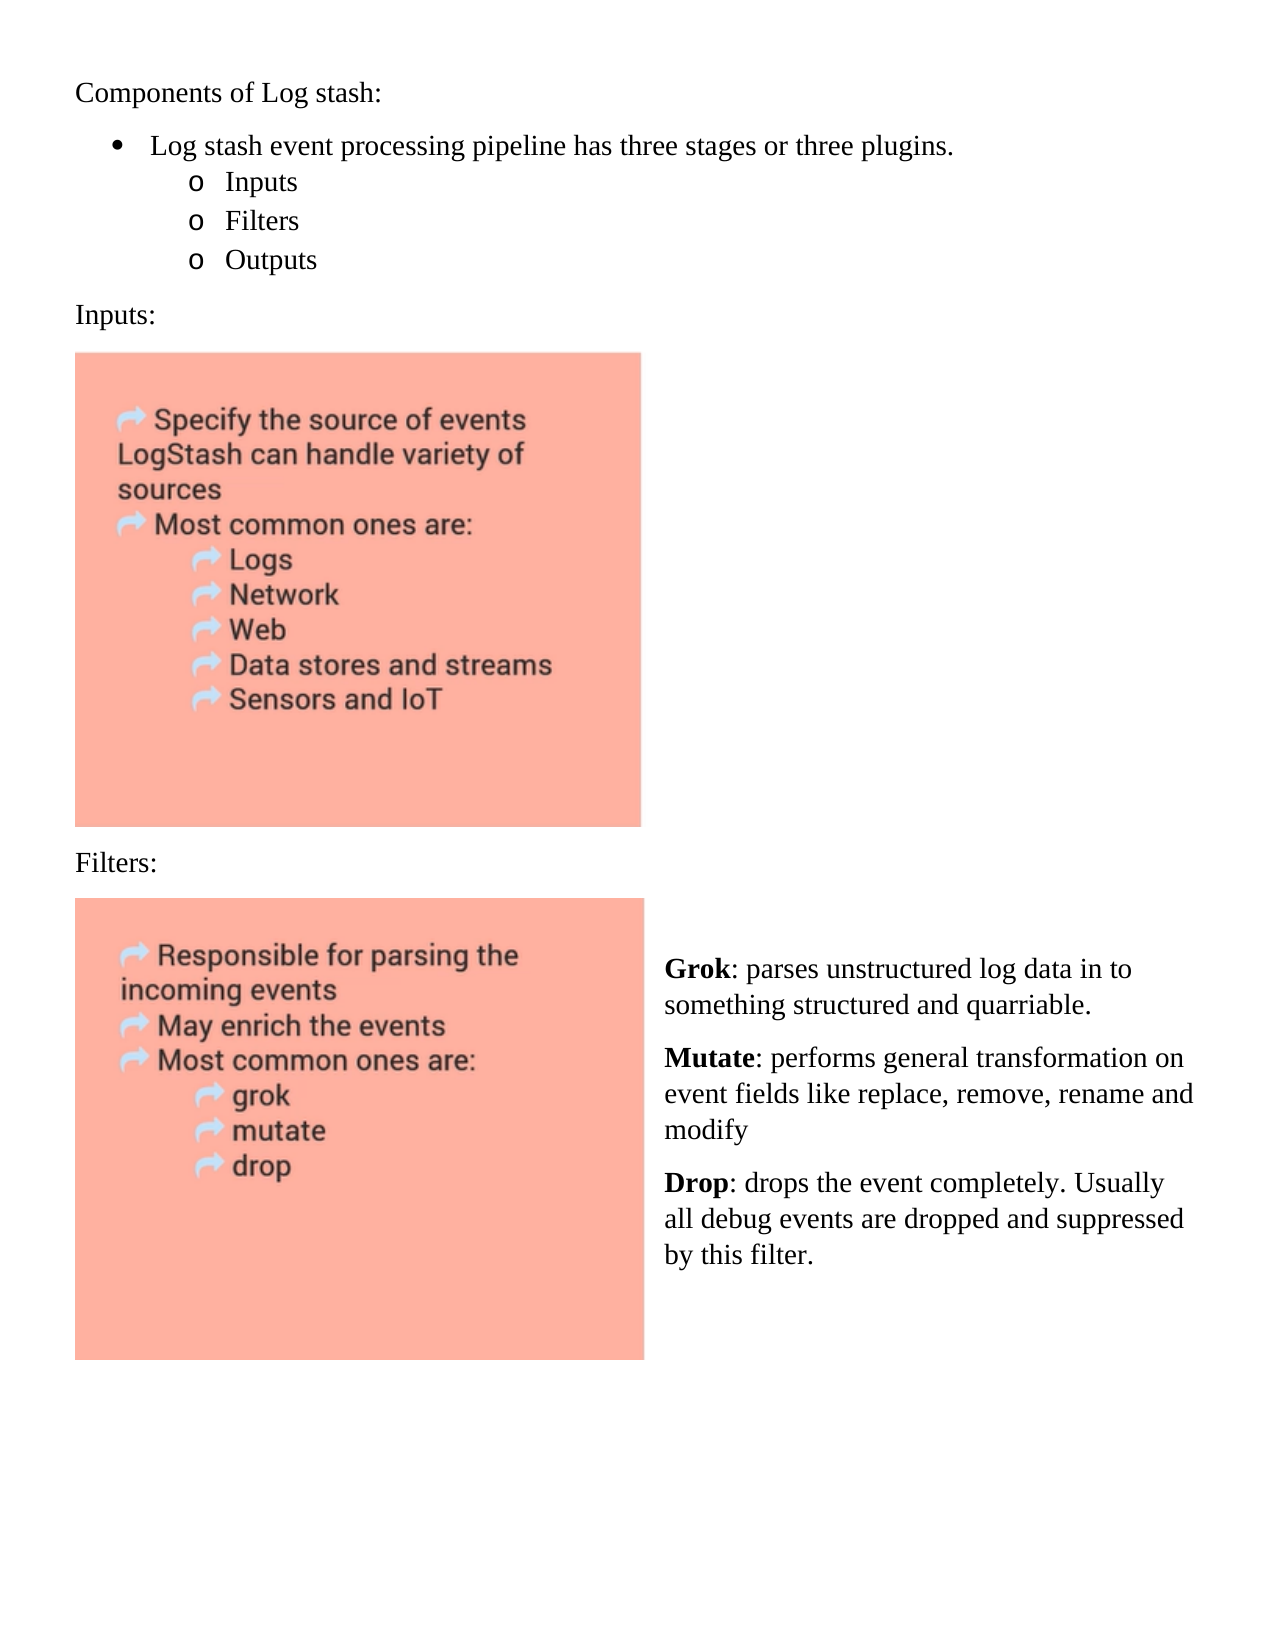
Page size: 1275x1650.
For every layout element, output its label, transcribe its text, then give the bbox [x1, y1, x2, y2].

text Grok: parses unstructured log data in to something structured and quarriable. [646, 951, 1200, 1021]
text Mutate: performs general transformation on event fields like replace, remove, rename and modify [646, 1040, 1200, 1146]
picture [75, 350, 649, 827]
list Log stash event processing pipeline has three stages or three plugins. [112, 128, 1200, 161]
text Filters: [75, 846, 1200, 879]
list Inputs [187, 164, 1200, 200]
text Components of Log stash: [75, 75, 1200, 108]
list Outputs [187, 242, 1200, 278]
list Filters [187, 203, 1200, 239]
text Drop: drops the event completely. Usually all debug events are dropped and suppressed by this filter. [646, 1165, 1200, 1271]
picture [75, 898, 646, 1360]
text Inputs: [75, 297, 1200, 331]
